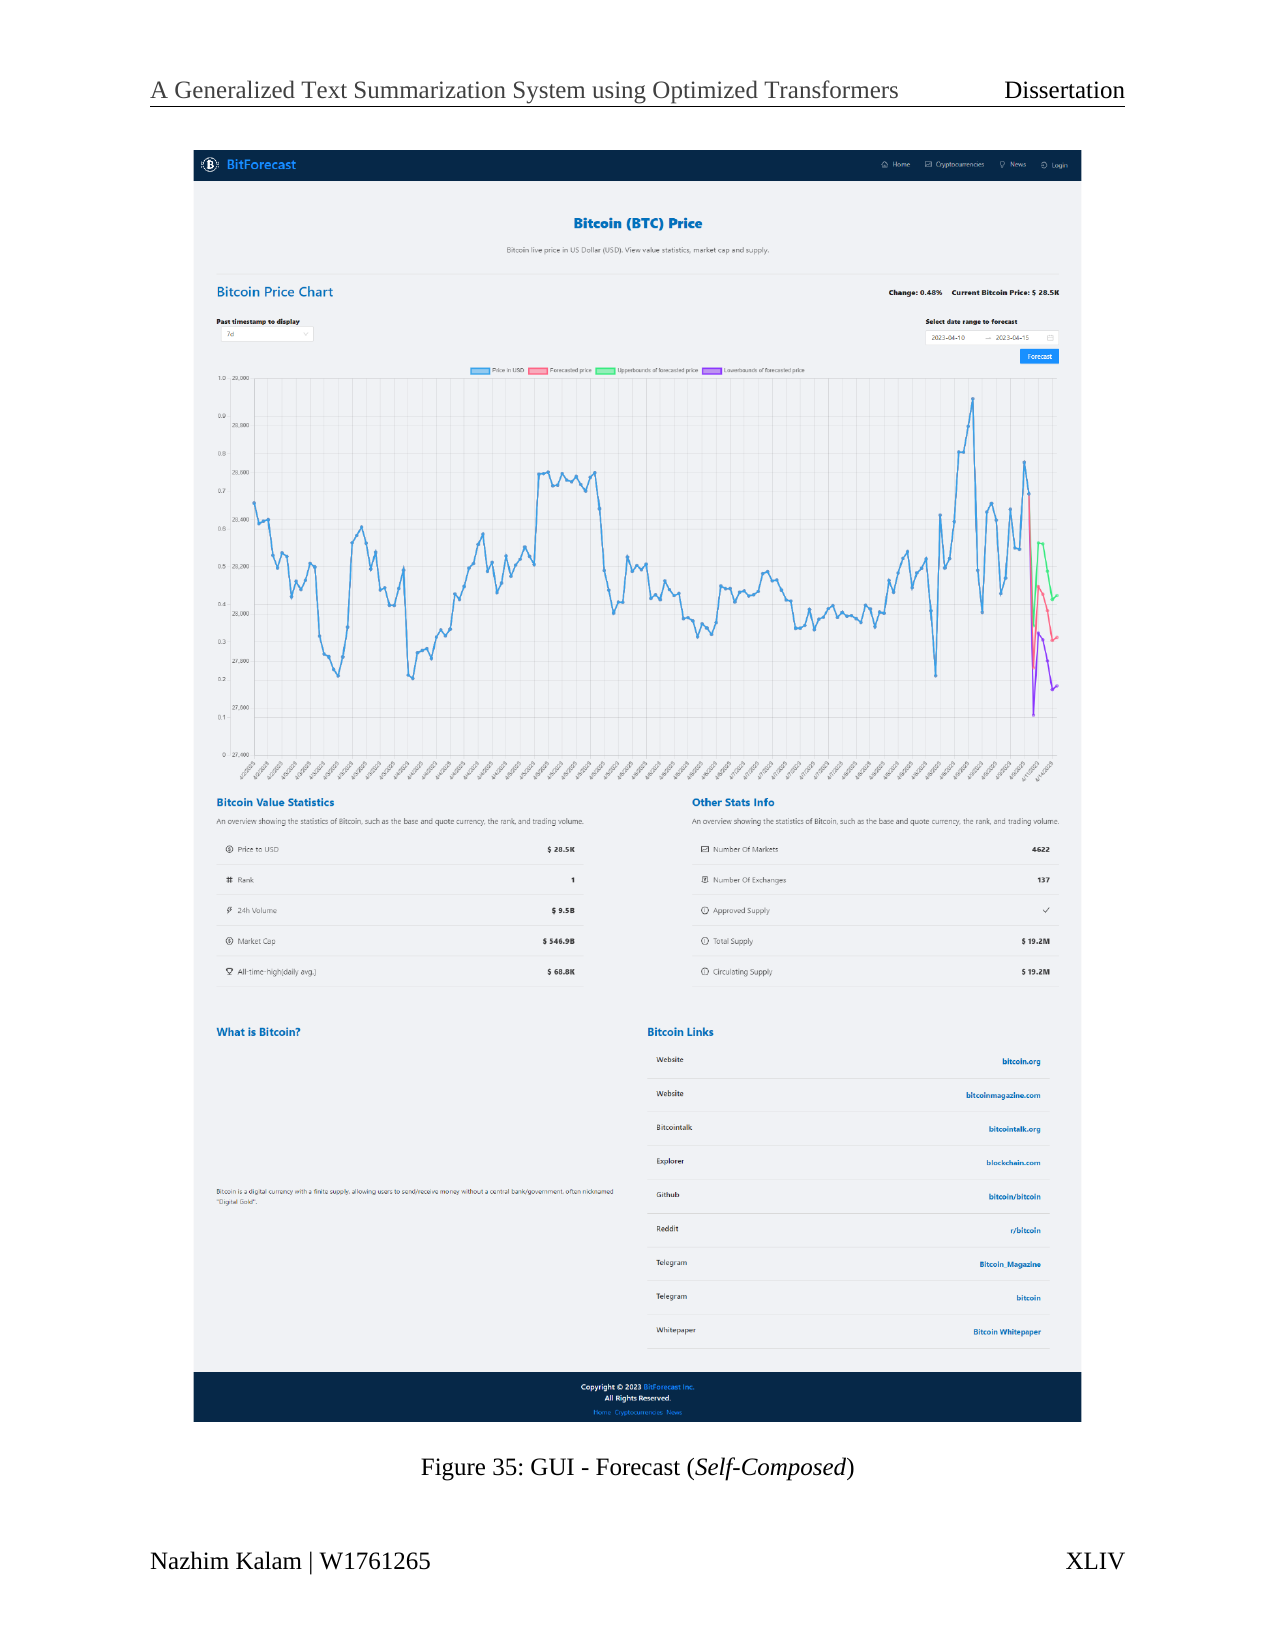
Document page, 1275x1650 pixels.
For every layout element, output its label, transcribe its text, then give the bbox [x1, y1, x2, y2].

picture [193, 150, 1082, 1422]
